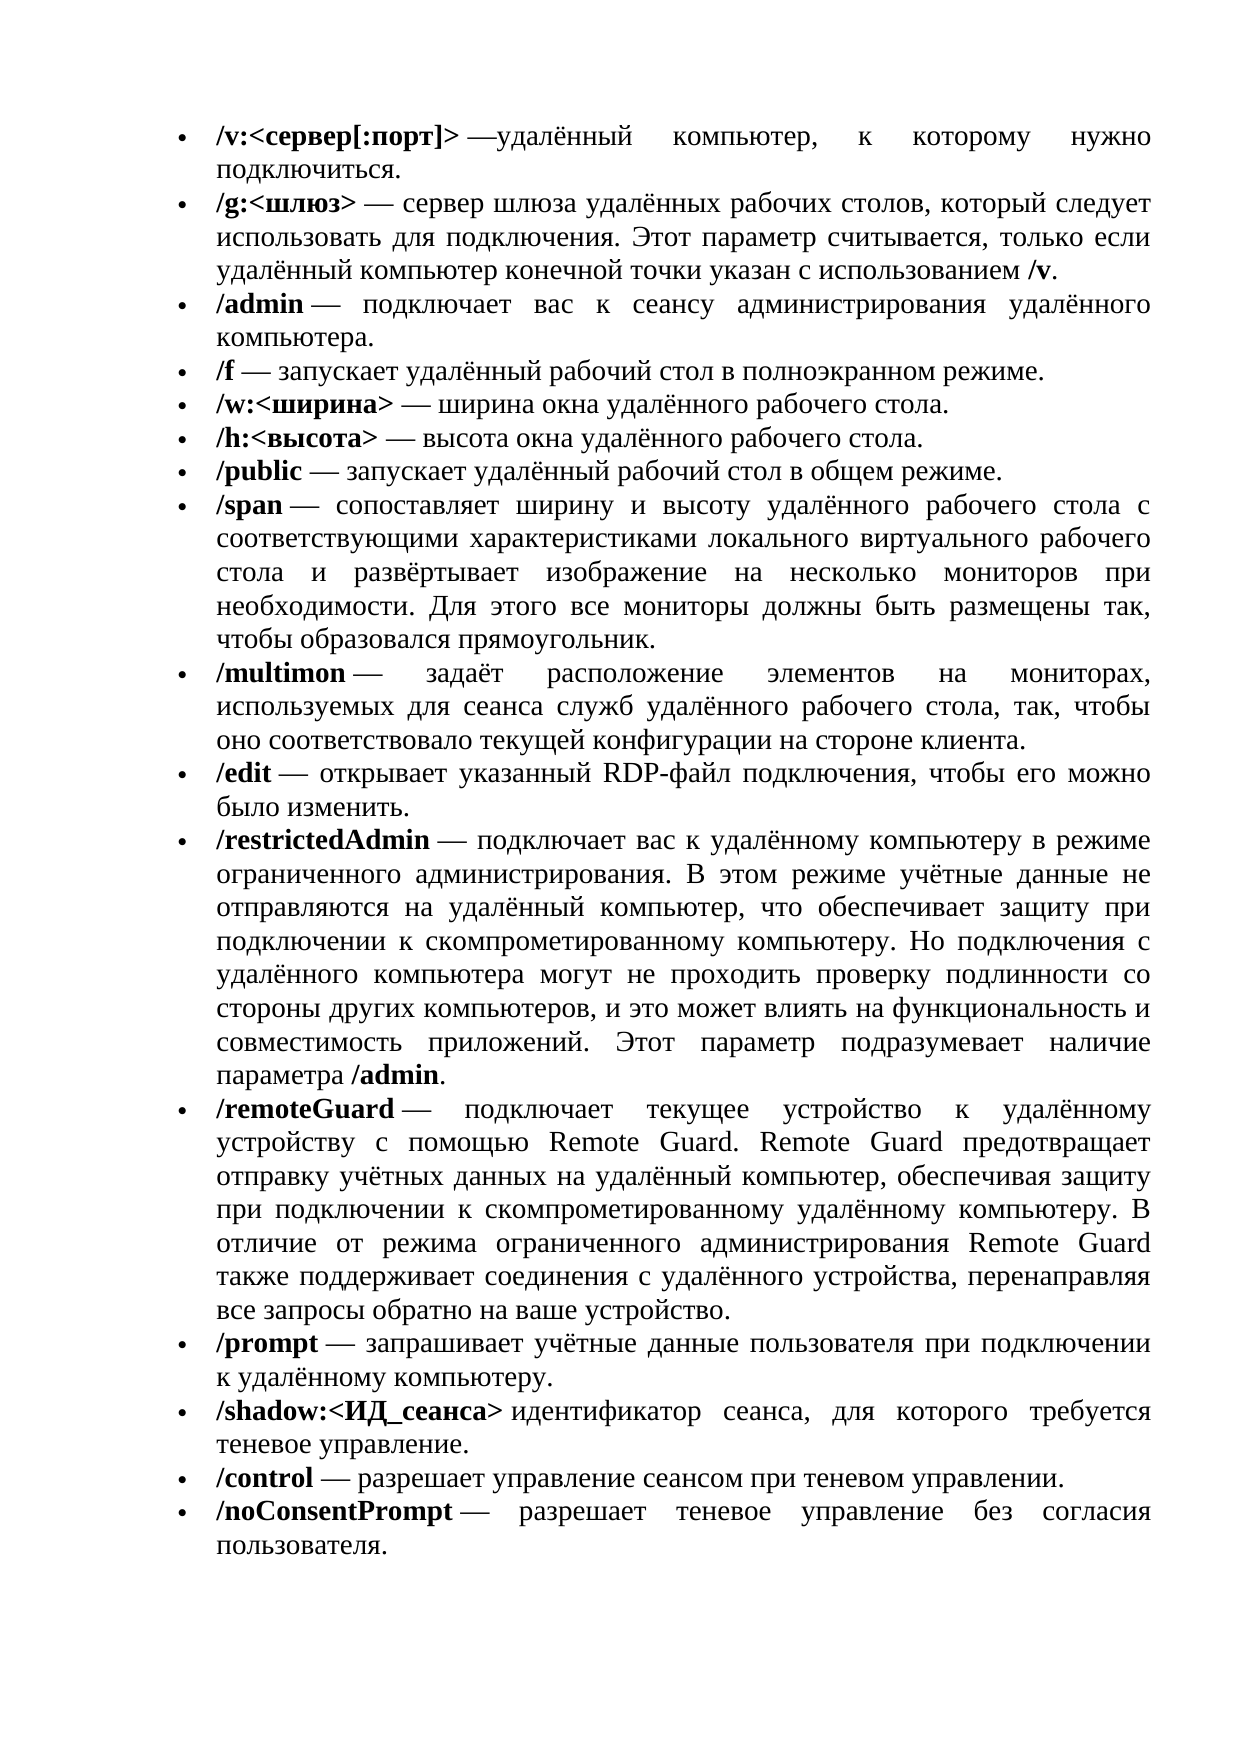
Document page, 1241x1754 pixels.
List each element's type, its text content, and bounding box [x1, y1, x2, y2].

list /public — запускает удалённый рабочий стол в общем режиме. [179, 453, 1152, 487]
list /w:<ширина> — ширина окна удалённого рабочего стола. [179, 386, 1152, 420]
list /shadow:<ИД_ceaнca> идентификатор сеанса, для которого требуется теневое управление. [179, 1393, 1152, 1460]
list /v:<сервер[:порт]> —удалённый компьютер, к которому нужно подключиться. [179, 118, 1152, 185]
list /prompt — запрашивает учётные данные пользователя при подключении к удалённому компьютеру. [179, 1326, 1152, 1393]
list /edit — открывает указанный RDP-файл подключения, чтобы его можно было изменить. [179, 755, 1152, 822]
list /restrictedAdmin — подключает вас к удалённому компьютеру в режиме ограниченного администрирования. В этом режиме учётные данные не отправляются на удалённый компьютер, что обеспечивает защиту при подключении к скомпрометированному компьютеру. Но подключения с удалённого компьютера могут не проходить проверку подлинности со стороны других компьютеров, и это может влиять на функциональность и совместимость приложений. Этот параметр подразумевает наличие параметра /admin. [179, 822, 1152, 1091]
list /remoteGuard — подключает текущее устройство к удалённому устройству с помощью Remote Guard. Remote Guard предотвращает отправку учётных данных на удалённый компьютер, обеспечивая защиту при подключении к скомпрометированному удалённому компьютеру. В отличие от режима ограниченного администрирования Remote Guard также поддерживает соединения с удалённого устройства, перенаправляя все запросы обратно на ваше устройство. [179, 1091, 1152, 1326]
list /control — разрешает управление сеансом при теневом управлении. [179, 1460, 1152, 1493]
list /noConsentPrompt — разрешает теневое управление без согласия пользователя. [179, 1493, 1152, 1560]
list /multimon — задаёт расположение элементов на мониторах, используемых для сеанса служб удалённого рабочего стола, так, чтобы оно соответствовало текущей конфигурации на стороне клиента. [179, 655, 1152, 755]
list /h:<высота> — высота окна удалённого рабочего стола. [179, 420, 1152, 453]
list /span — сопоставляет ширину и высоту удалённого рабочего стола с соответствующими характеристиками локального виртуального рабочего стола и развёртывает изображение на несколько мониторов при необходимости. Для этого все мониторы должны быть размещены так, чтобы образовался прямоугольник. [179, 487, 1152, 655]
list /g:<шлюз> — сервер шлюза удалённых рабочих столов, который следует использовать для подключения. Этот параметр считывается, только если удалённый компьютер конечной точки указан с использованием /v. [179, 185, 1152, 286]
list /f — запускает удалённый рабочий стол в полноэкранном режиме. [179, 353, 1152, 386]
list /admin — подключает вас к сеансу администрирования удалённого компьютера. [179, 286, 1152, 353]
